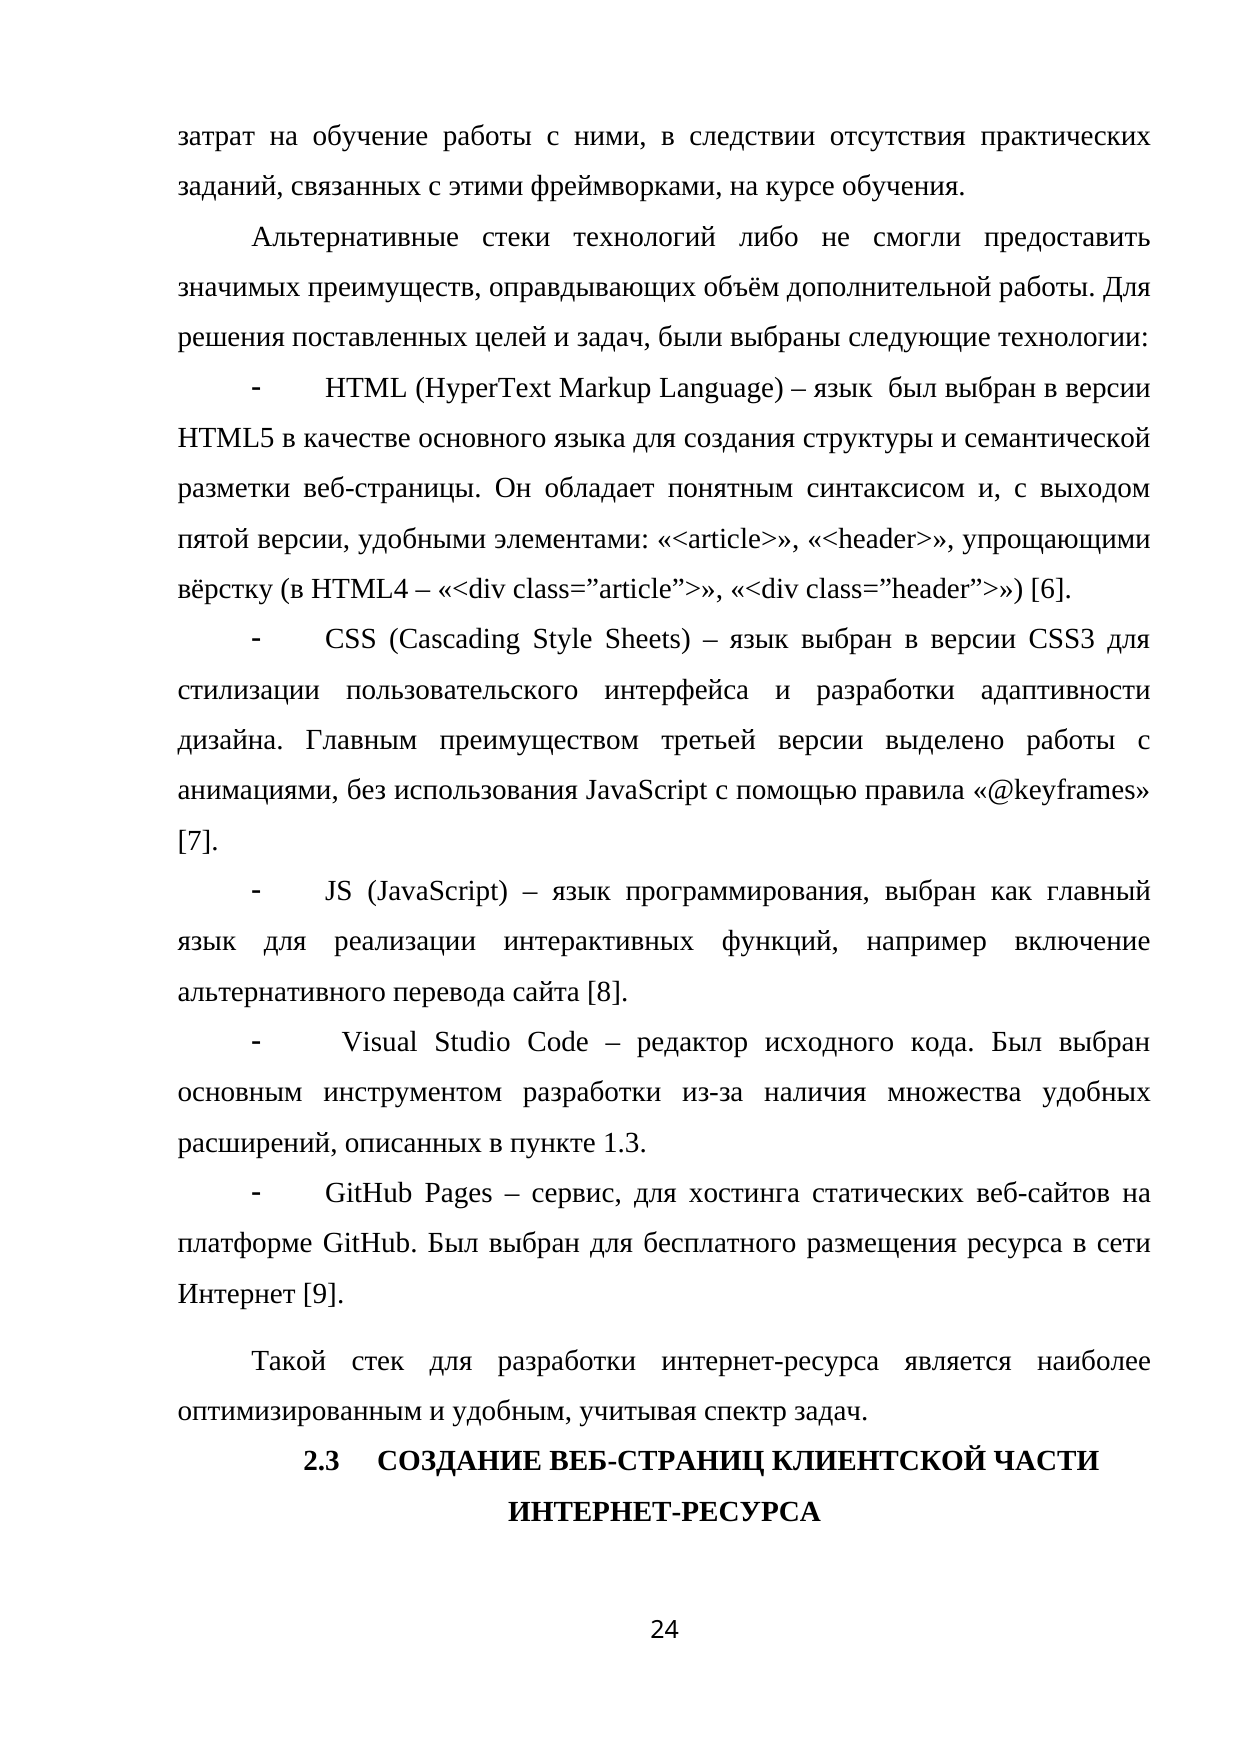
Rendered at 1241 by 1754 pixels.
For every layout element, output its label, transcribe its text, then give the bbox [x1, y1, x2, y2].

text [177, 118, 1152, 202]
list CSS (Cascading Style Sheets) – язык выбран в версии CSS3 для стилизации пользовательского интерфейса и разработки адаптивности дизайна. Главным преимуществом третьей версии выделено работы с анимациями, без использования JavaScript с помощью правила «@keyframes» [7]. [177, 621, 1152, 856]
subtitle Создание веб-страниц клиентской части интернет-ресурса [177, 1427, 1152, 1511]
list GitHub Pages – сервис, для хостинга статических веб-сайтов на платформе GitHub. Был выбран для бесплатного размещения ресурса в сети Интернет [9]. [177, 1175, 1152, 1309]
text Такой стек для разработки интернет-ресурса является наиболее оптимизированным и удобным, учитывая спектр задач. [177, 1326, 1152, 1410]
list HTML (HyperText Markup Language) – язык был выбран в версии HTML5 в качестве основного языка для создания структуры и семантической разметки веб-страницы. Он обладает понятным синтаксисом и, с выходом пятой версии, удобными элементами: «<article>», «<header>», упрощающими вёрстку (в HTML4 – «<div class=”article”>», «<div class=”header”>») [6]. [177, 370, 1152, 604]
list Visual Studio Code – редактор исходного кода. Был выбран основным инструментом разработки из-за наличия множества удобных расширений, описанных в пункте 1.3. [177, 1024, 1152, 1158]
list JS (JavaScript) – язык программирования, выбран как главный язык для реализации интерактивных функций, например включение альтернативного перевода сайта [8]. [177, 873, 1152, 1007]
text Альтернативные стеки технологий либо не смогли предоставить значимых преимуществ, оправдывающих объём дополнительной работы. Для решения поставленных целей и задач, были выбраны следующие технологии: [177, 219, 1152, 353]
